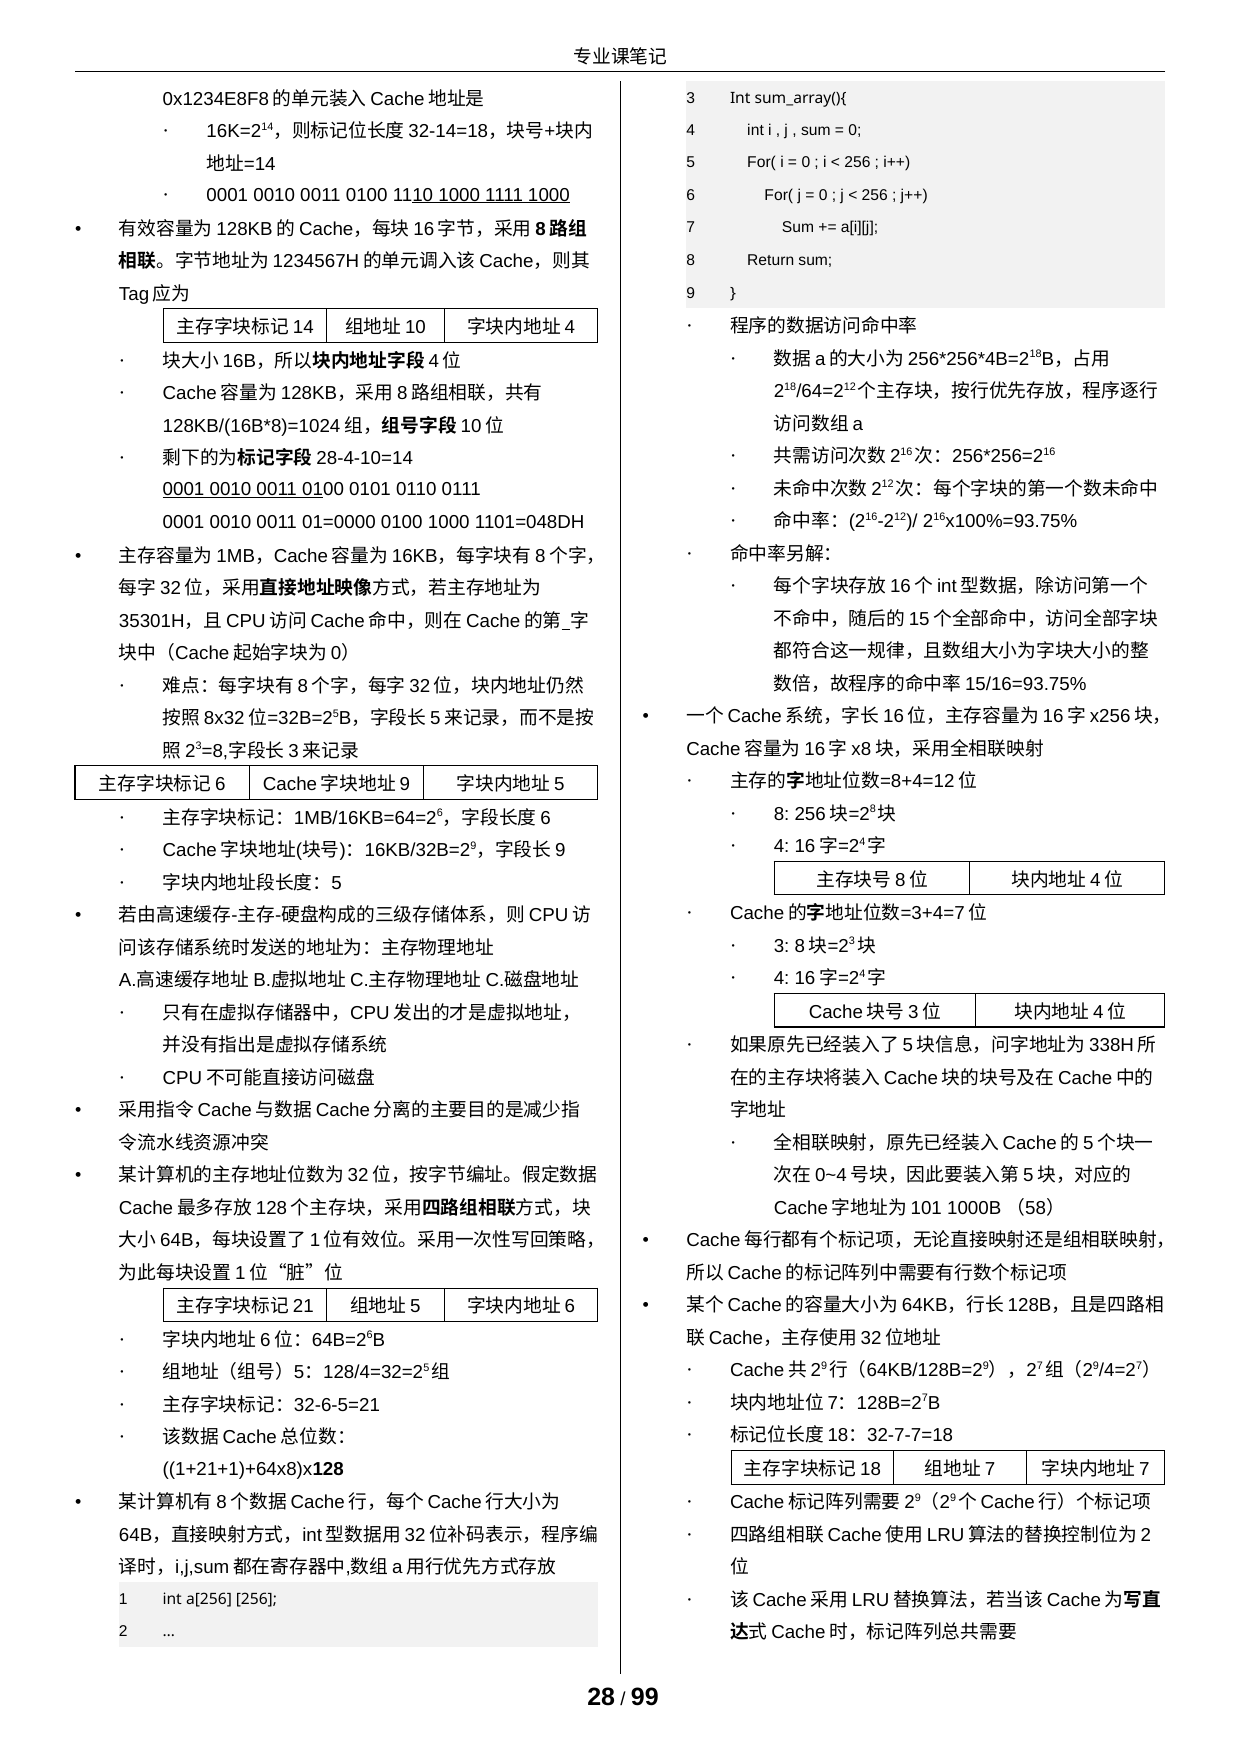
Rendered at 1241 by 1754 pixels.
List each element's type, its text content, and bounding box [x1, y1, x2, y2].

list 只有在虚拟存储器中，CPU发出的才是虚拟地址，并没有指出是虚拟存储系统 [119, 995, 598, 1060]
list int a[256] [256]; [119, 1582, 598, 1614]
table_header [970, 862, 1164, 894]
text Cache每行都有个标记项，无论直接映射还是组相联映射，所以Cache的标记阵列中需要有行数个标记项 [642, 1222, 1165, 1287]
text 主存容量为1MB，Cache容量为16KB，每字块有8个字，每字32位，采用直接地址映像方式，若主存地址为35301H，且CPU访问Cache命中，则在Cache的第 字块中（Cache起始字块为0） [75, 538, 598, 668]
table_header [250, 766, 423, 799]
list 字块内地址6位：64B=26B [119, 1322, 598, 1354]
list 4: 16字=24字 [730, 828, 1165, 861]
list Cache容量为128KB，采用8路组相联，共有 128KB/(16B*8)=1024组，组号字段10位 [119, 375, 598, 440]
text 某计算机的主存地址位数为32位，按字节编址。假定数据Cache最多存放128个主存块，采用四路组相联方式，块大小64B，每块设置了1位有效位。采用一次性写回策略，为此每块设置1位“脏”位 [75, 1157, 598, 1287]
list 四路组相联Cache使用LRU算法的替换控制位为2位 [686, 1517, 1165, 1582]
text 某个Cache的容量大小为64KB，行长128B，且是四路相联Cache，主存使用32位地址 [642, 1287, 1165, 1352]
list Int sum_array(){ [686, 81, 1165, 113]
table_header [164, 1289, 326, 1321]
list … [119, 1614, 598, 1647]
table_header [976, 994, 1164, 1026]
list Cache的字地址位数=3+4=7位 [686, 895, 1165, 928]
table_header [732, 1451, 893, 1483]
list 16K=214，则标记位长度32-14=18，块号+块内地址=14 [162, 113, 598, 178]
list For( i = 0 ; i < 256 ; i++) [686, 146, 1165, 178]
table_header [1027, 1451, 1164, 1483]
list 字块内地址段长度：5 [119, 865, 598, 897]
list Return sum; [686, 243, 1165, 276]
list 未命中次数212次：每个字块的第一个数未命中 [730, 471, 1165, 503]
text 某计算机有8个数据Cache行，每个Cache行大小为64B，直接映射方式，int型数据用32位补码表示，程序编译时，i,j,sum都在寄存器中,数组a用行优先方式存放 [75, 1484, 598, 1582]
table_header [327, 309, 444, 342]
list 块大小16B，所以块内地址字段4位 [119, 343, 598, 375]
list 难点：每字块有8个字，每字32位，块内地址仍然按照8x32位=32B=25B，字段长5来记录，而不是按照23=8,字段长3来记录 [119, 668, 598, 765]
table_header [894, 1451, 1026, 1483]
list 全相联映射，原先已经装入Cache的5个块一次在0~4号块，因此要装入第5块，对应的Cache字地址为101 1000B （58） [730, 1125, 1165, 1222]
list 如果原先已经装入了5块信息，问字地址为338H所在的主存块将装入Cache块的块号及在Cache中的字地址 [686, 1027, 1165, 1125]
list 主存字块标记：1MB/16KB=64=26，字段长度6 [119, 800, 598, 832]
list 该Cache采用LRU替换算法，若当该Cache为写直达式Cache时，标记阵列总共需要 [686, 1582, 1165, 1647]
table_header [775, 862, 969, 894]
list Sum += a[i][j]; [686, 211, 1165, 243]
list CPU不可能直接访问磁盘 [119, 1060, 598, 1092]
list 命中率：(216-212)/ 216x100%=93.75% [730, 503, 1165, 536]
list 主存的字地址位数=8+4=12位 [686, 763, 1165, 796]
list 8: 256块=28块 [730, 796, 1165, 828]
list 32位计算机的Cache容量为16KB，Cache行的大小是16B，采用直接映像方式，则主存地址0x1234E8F8的单元装入Cache地址是 [119, 81, 598, 113]
list 0001 0010 0011 0100 1110 1000 1111 1000 [162, 178, 598, 211]
list Cache共29行（64KB/128B=29），27组（29/4=27） [686, 1352, 1165, 1385]
list } [686, 276, 1165, 308]
list 该数据Cache总位数： ((1+21+1)+64x8)x128 [119, 1419, 598, 1484]
text 若由高速缓存-主存-硬盘构成的三级存储体系，则CPU访问该存储系统时发送的地址为：主存物理地址 A.高速缓存地址 B.虚拟地址 C.主存物理地址 C.磁盘地址 [75, 897, 598, 995]
list 4: 16字=24字 [730, 960, 1165, 993]
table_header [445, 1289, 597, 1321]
list 标记位长度18：32-7-7=18 [686, 1417, 1165, 1450]
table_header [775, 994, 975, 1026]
text 一个Cache系统，字长16位，主存容量为16字x256块，Cache容量为16字x8块，采用全相联映射 [642, 698, 1165, 763]
list For( j = 0 ; j < 256 ; j++) [686, 178, 1165, 211]
list 数据a的大小为256*256*4B=218B，占用218/64=212个主存块，按行优先存放，程序逐行访问数组a [730, 341, 1165, 438]
text 采用指令Cache与数据Cache分离的主要目的是减少指令流水线资源冲突 [75, 1092, 598, 1157]
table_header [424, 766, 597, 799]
list Cache字块地址(块号)：16KB/32B=29，字段长9 [119, 832, 598, 865]
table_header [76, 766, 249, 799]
list 共需访问次数216次：256*256=216 [730, 438, 1165, 471]
text 有效容量为128KB的Cache，每块16字节，采用8路组相联。字节地址为1234567H的单元调入该Cache，则其Tag应为 [75, 211, 598, 308]
list int i , j , sum = 0; [686, 113, 1165, 146]
list 剩下的为标记字段28-4-10=14 0001 0010 0011 0100 0101 0110 0111 0001 0010 0011 01=0000 0100 1000 1101=048DH [119, 440, 598, 538]
list 命中率另解： [686, 536, 1165, 568]
list Cache标记阵列需要29（29个Cache行）个标记项 [686, 1484, 1165, 1517]
list 组地址（组号）5：128/4=32=25组 [119, 1354, 598, 1387]
list 块内地址位7：128B=27B [686, 1385, 1165, 1417]
list 主存字块标记：32-6-5=21 [119, 1387, 598, 1419]
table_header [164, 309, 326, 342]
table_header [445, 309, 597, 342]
list 3: 8块=23块 [730, 928, 1165, 960]
list 每个字块存放16个int型数据，除访问第一个不命中，随后的15个全部命中，访问全部字块都符合这一规律，且数组大小为字块大小的整数倍，故程序的命中率15/16=93.75% [730, 568, 1165, 698]
list 程序的数据访问命中率 [686, 308, 1165, 341]
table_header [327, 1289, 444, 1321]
